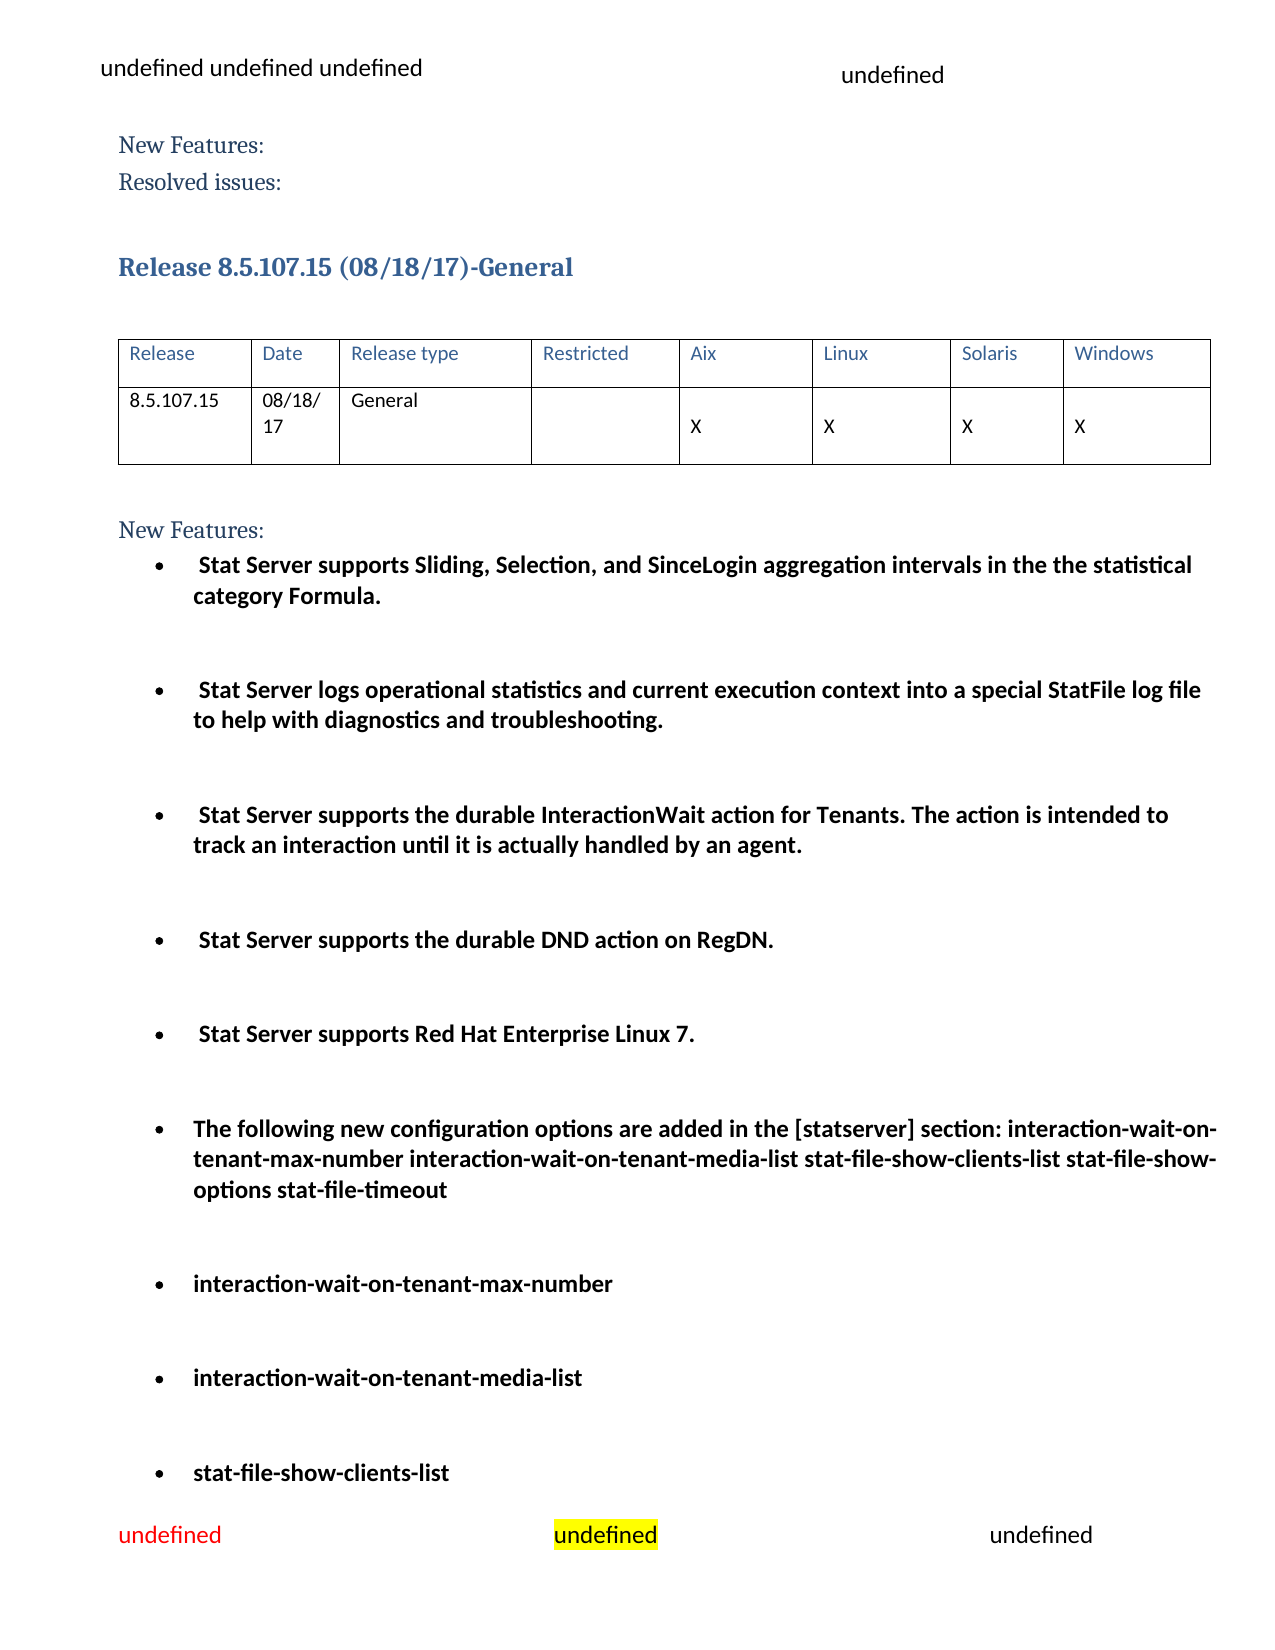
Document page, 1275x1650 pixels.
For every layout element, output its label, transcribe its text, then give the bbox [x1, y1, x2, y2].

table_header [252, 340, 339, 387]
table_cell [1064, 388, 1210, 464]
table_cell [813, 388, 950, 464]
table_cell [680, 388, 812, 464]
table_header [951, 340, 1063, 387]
list interaction-wait-on-tenant-max-number [156, 1268, 1226, 1299]
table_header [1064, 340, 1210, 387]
list Stat Server supports Sliding, Selection, and SinceLogin aggregation intervals in the the statistical category Formula. [156, 549, 1226, 610]
subtitle New Features: [118, 131, 1226, 159]
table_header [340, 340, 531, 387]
list Stat Server supports Red Hat Enterprise Linux 7. [156, 1018, 1226, 1049]
list The following new configuration options are added in the [statserver] section: interaction-wait-on-tenant-max-number interaction-wait-on-tenant-media-list stat-file-show-clients-list stat-file-show-options stat-file-timeout [156, 1113, 1226, 1204]
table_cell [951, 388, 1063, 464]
list interaction-wait-on-tenant-media-list [156, 1362, 1226, 1393]
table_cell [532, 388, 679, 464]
subtitle New Features: [118, 516, 1226, 545]
list Stat Server logs operational statistics and current execution context into a special StatFile log file to help with diagnostics and troubleshooting. [156, 674, 1226, 735]
subtitle Resolved issues: [118, 168, 1226, 197]
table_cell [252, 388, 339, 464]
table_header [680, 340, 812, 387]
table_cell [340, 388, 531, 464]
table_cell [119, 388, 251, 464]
subtitle Release 8.5.107.15 (08/18/17)-General [118, 252, 1226, 283]
list stat-file-show-clients-list [156, 1457, 1226, 1487]
list Stat Server supports the durable InteractionWait action for Tenants. The action is intended to track an interaction until it is actually handled by an agent. [156, 799, 1226, 860]
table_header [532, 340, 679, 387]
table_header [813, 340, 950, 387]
list Stat Server supports the durable DND action on RegDN. [156, 924, 1226, 954]
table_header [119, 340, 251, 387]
